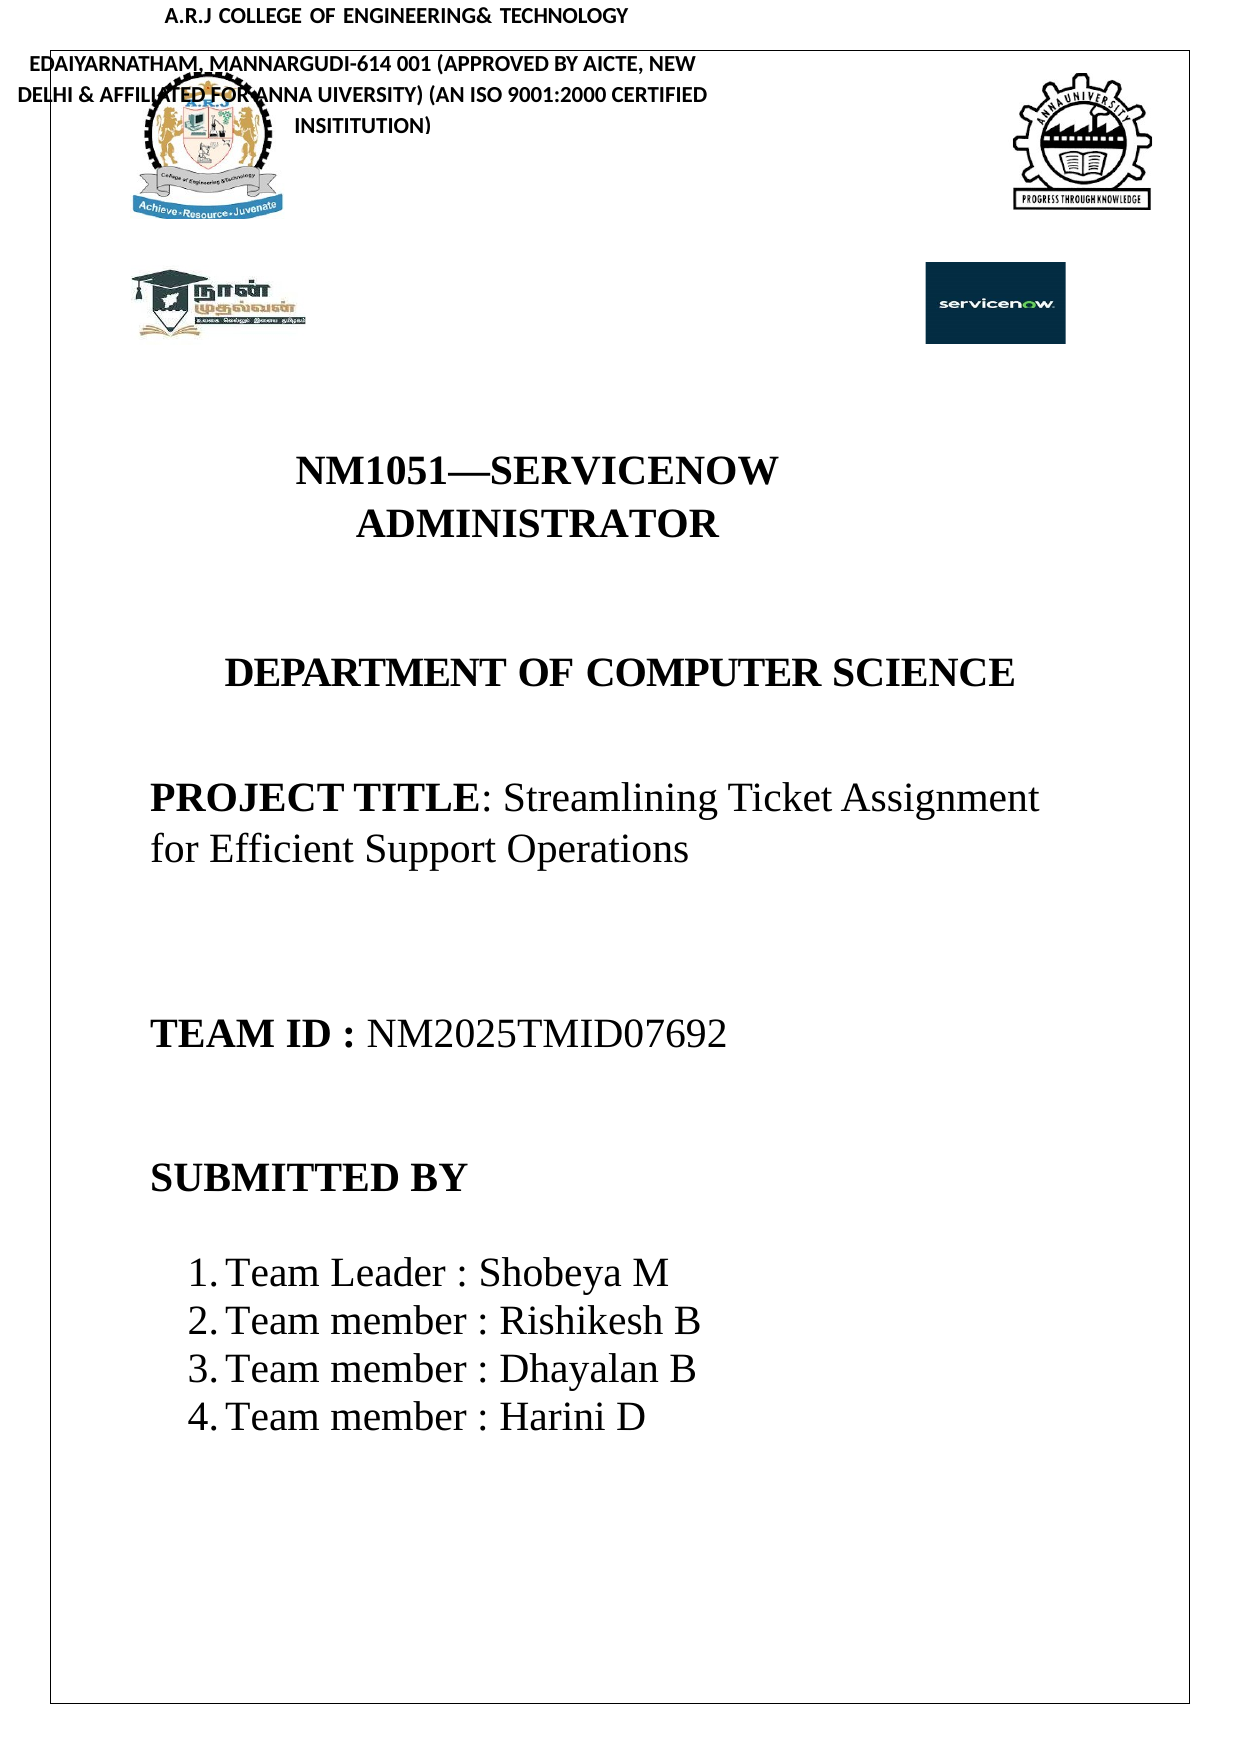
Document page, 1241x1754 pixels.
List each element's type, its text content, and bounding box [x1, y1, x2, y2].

text SUBMITTED BY [150, 1152, 1090, 1200]
text TEAM ID : NM2025TMID07692 [150, 1008, 1090, 1056]
text PROJECT TITLE: Streamlining Ticket Assignment for Efficient Support Operations [150, 772, 1090, 872]
picture [938, 297, 1055, 309]
picture [1007, 73, 1153, 210]
list Team Leader : Shobeya M [187, 1248, 1090, 1296]
list Team member : Harini D [187, 1392, 1090, 1439]
list Team member : Dhayalan B [187, 1344, 1090, 1392]
title DEPARTMENT OF COMPUTER SCIENCE [150, 647, 1090, 695]
picture [130, 72, 285, 219]
list Team member : Rishikesh B [187, 1296, 1090, 1344]
picture [130, 265, 306, 345]
text NM1051—SERVICENOW ADMINISTRATOR [150, 445, 924, 546]
